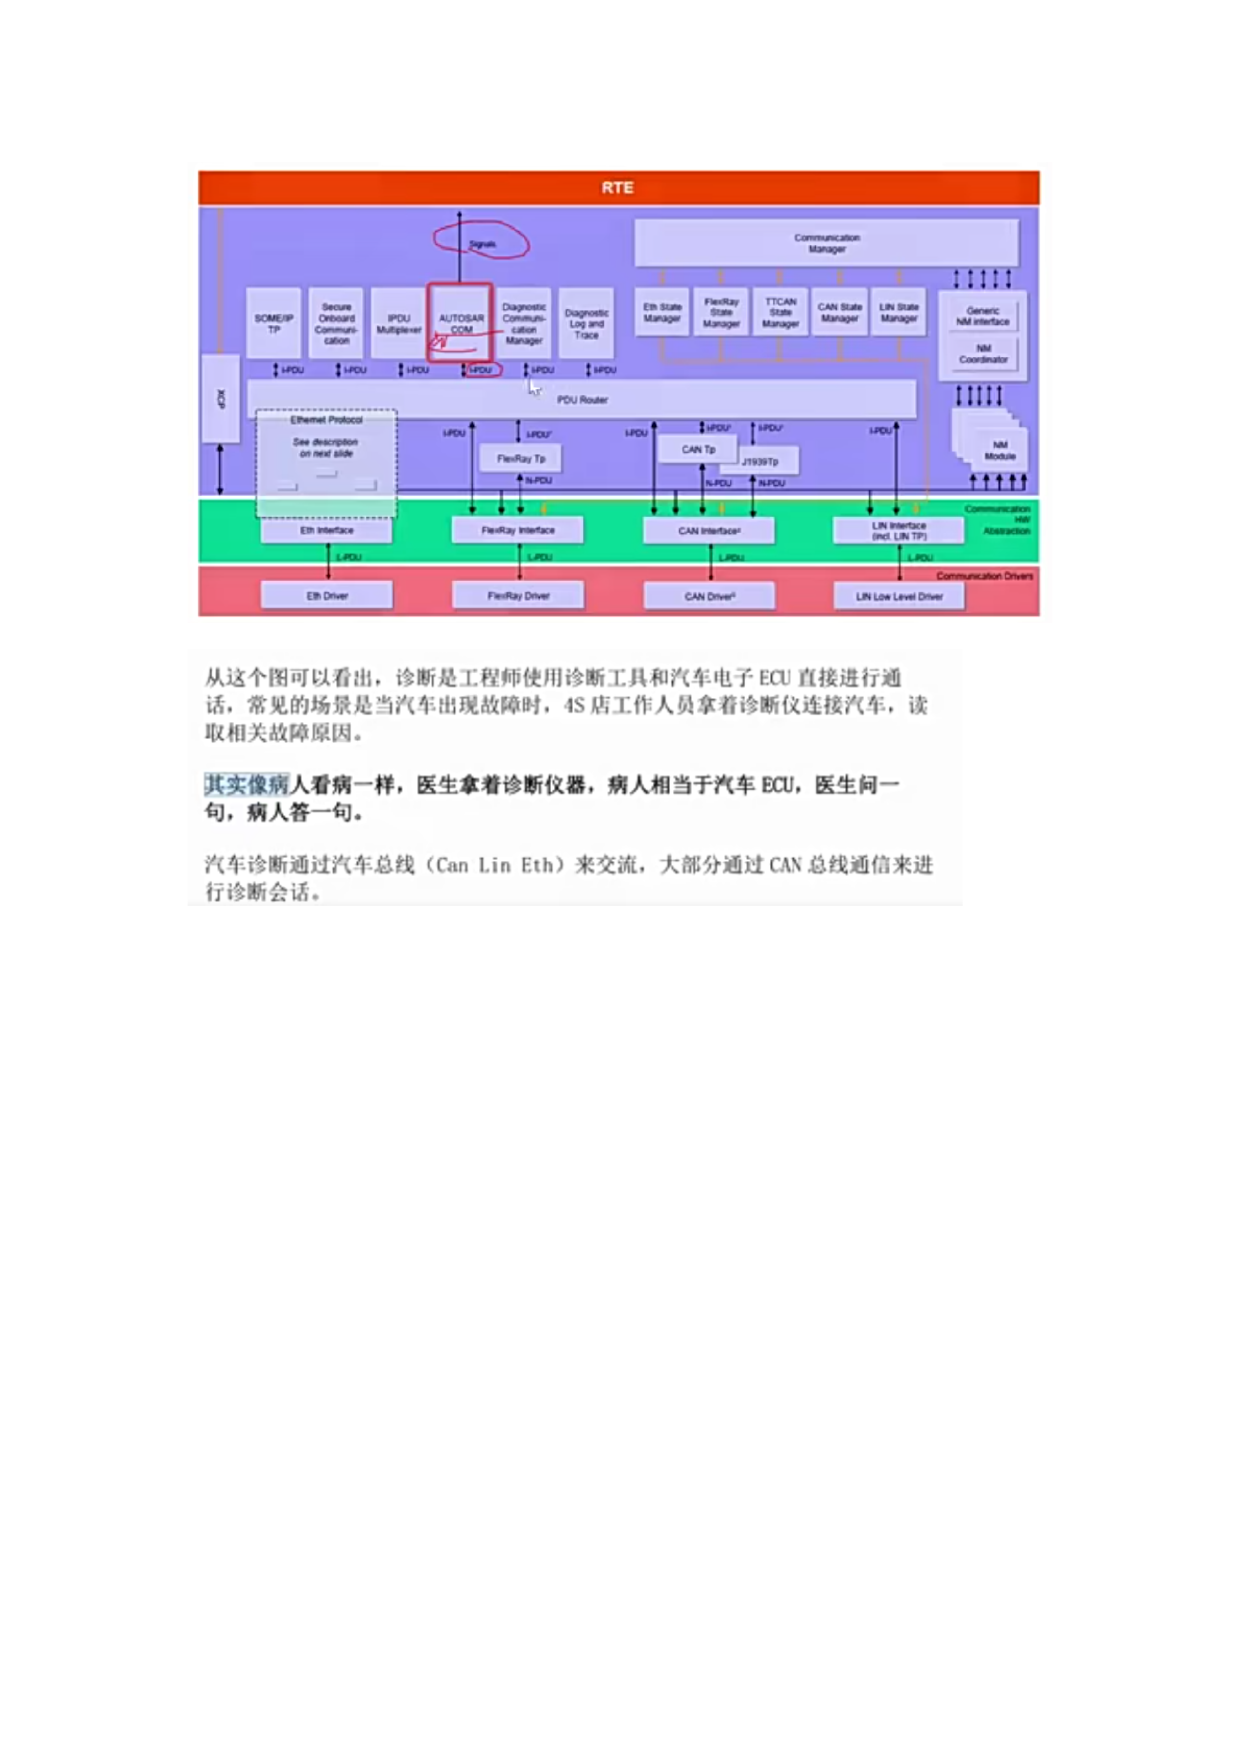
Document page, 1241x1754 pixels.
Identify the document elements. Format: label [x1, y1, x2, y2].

picture [187, 649, 963, 906]
picture [187, 162, 1053, 623]
